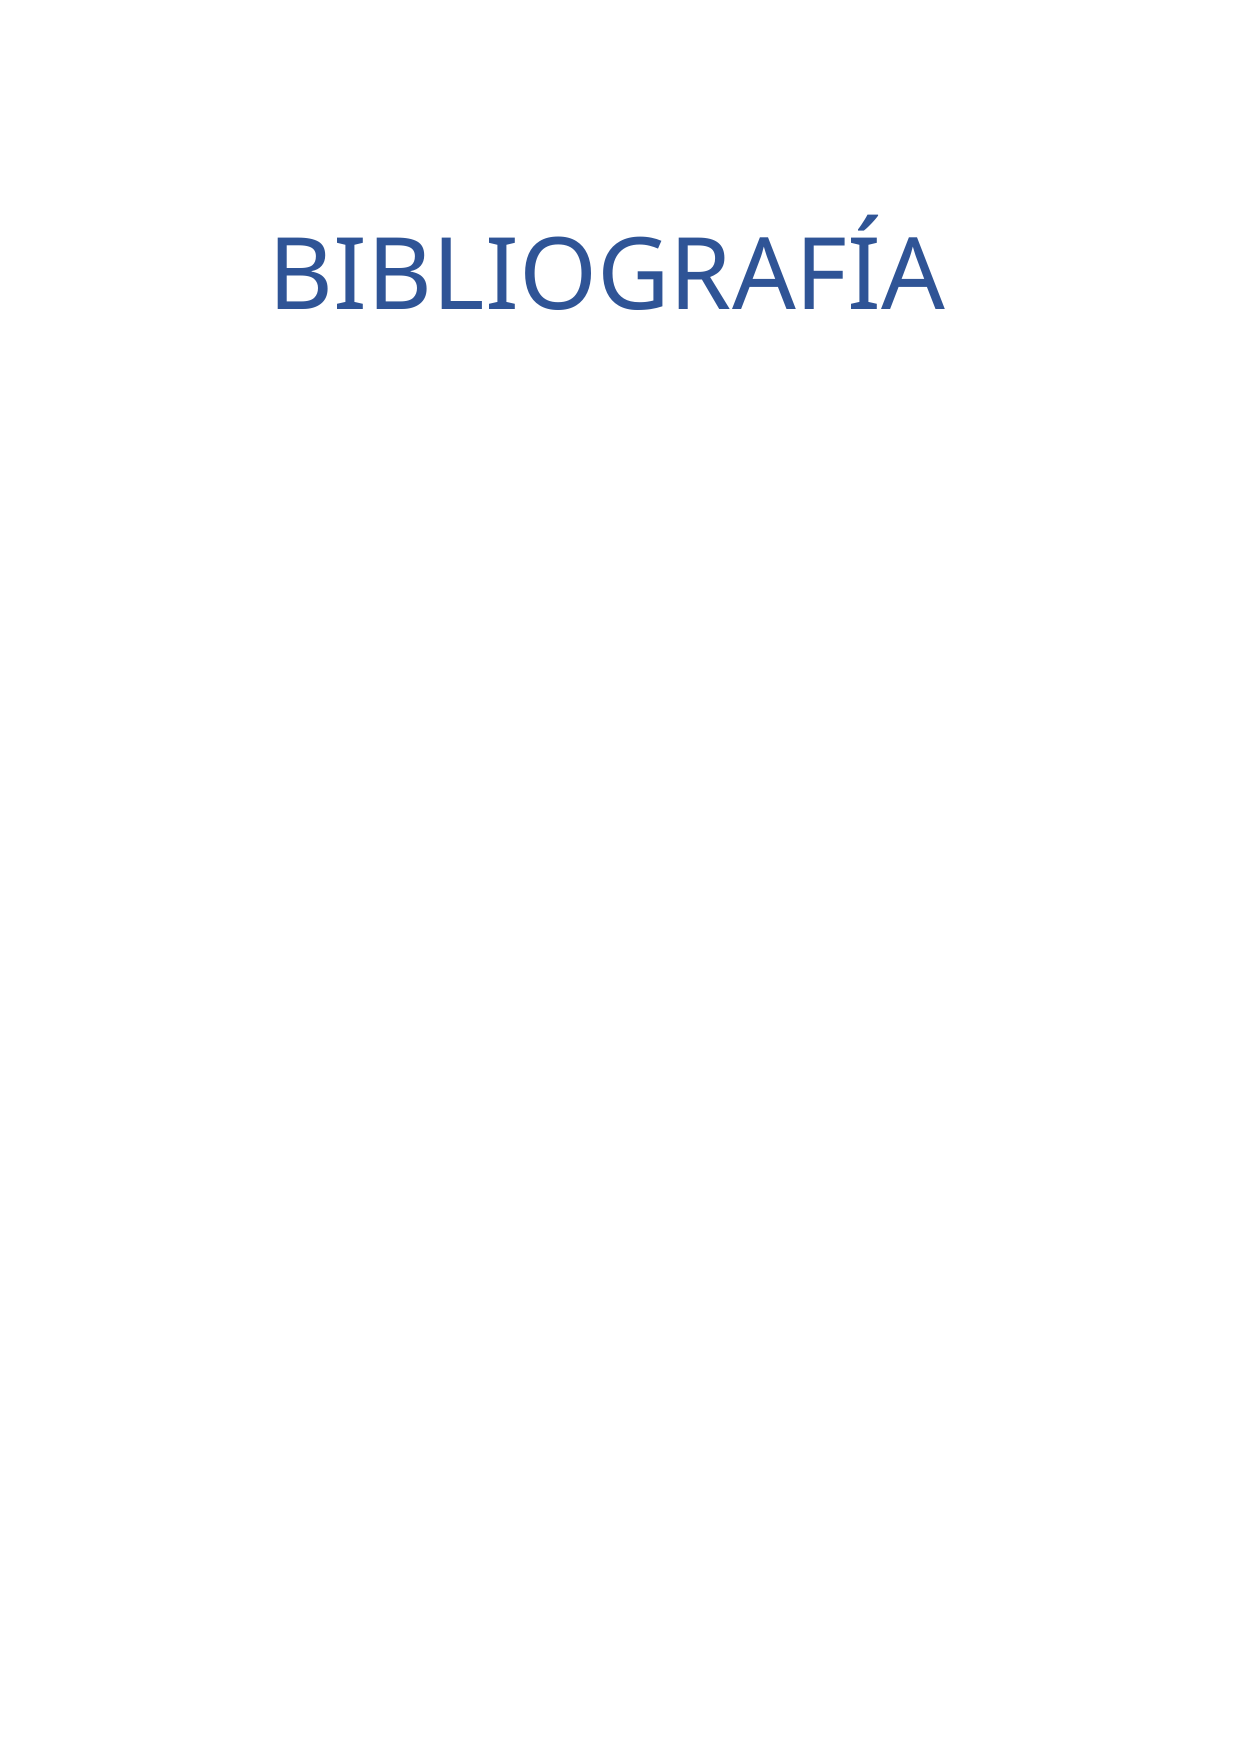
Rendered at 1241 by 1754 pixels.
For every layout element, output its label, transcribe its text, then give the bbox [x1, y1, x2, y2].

subtitle BIBLIOGRAFÍA [177, 203, 1063, 339]
